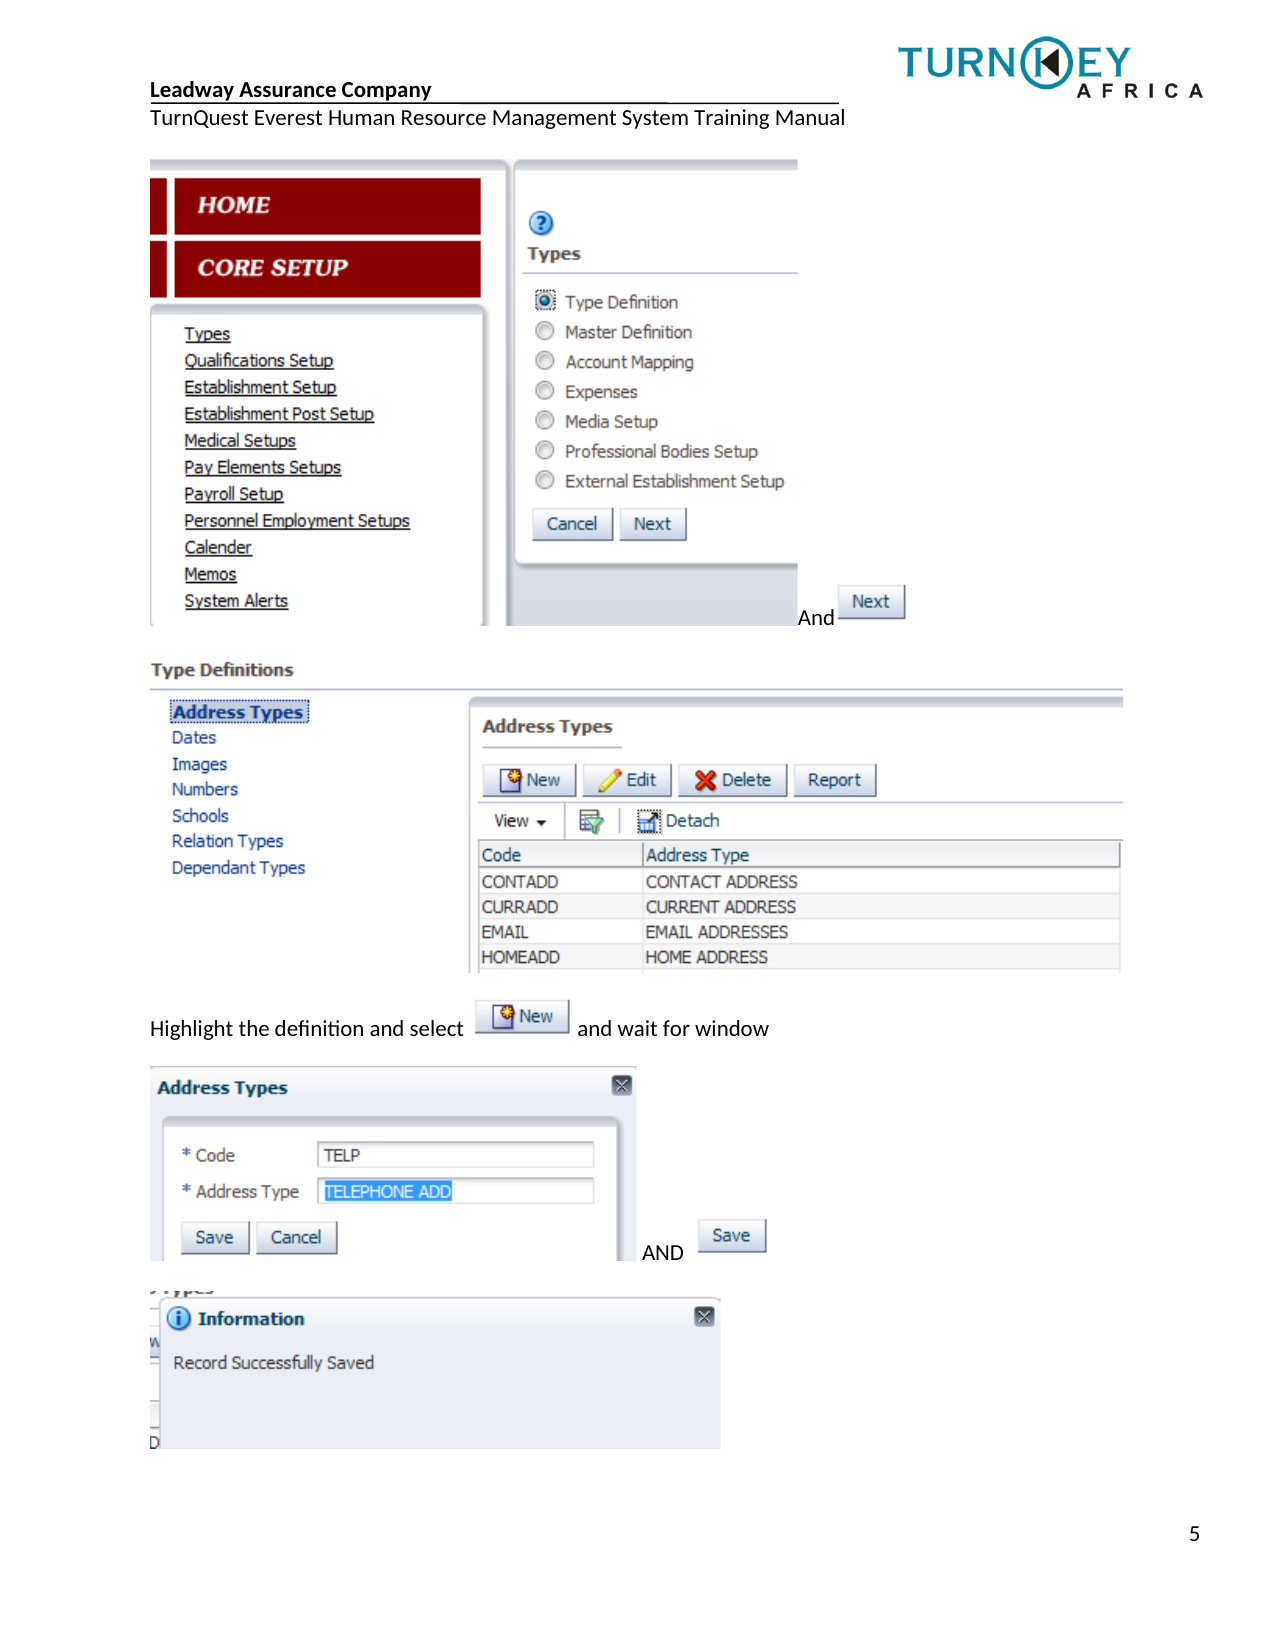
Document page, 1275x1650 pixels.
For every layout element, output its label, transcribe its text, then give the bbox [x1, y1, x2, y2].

picture [150, 1066, 637, 1261]
picture [469, 997, 573, 1037]
picture [835, 577, 912, 626]
picture [150, 1291, 721, 1449]
picture [150, 159, 798, 626]
text Highlight the definition and select and wait for window [150, 998, 1200, 1042]
picture [898, 36, 1203, 98]
picture [150, 656, 1124, 973]
picture [689, 1213, 770, 1261]
